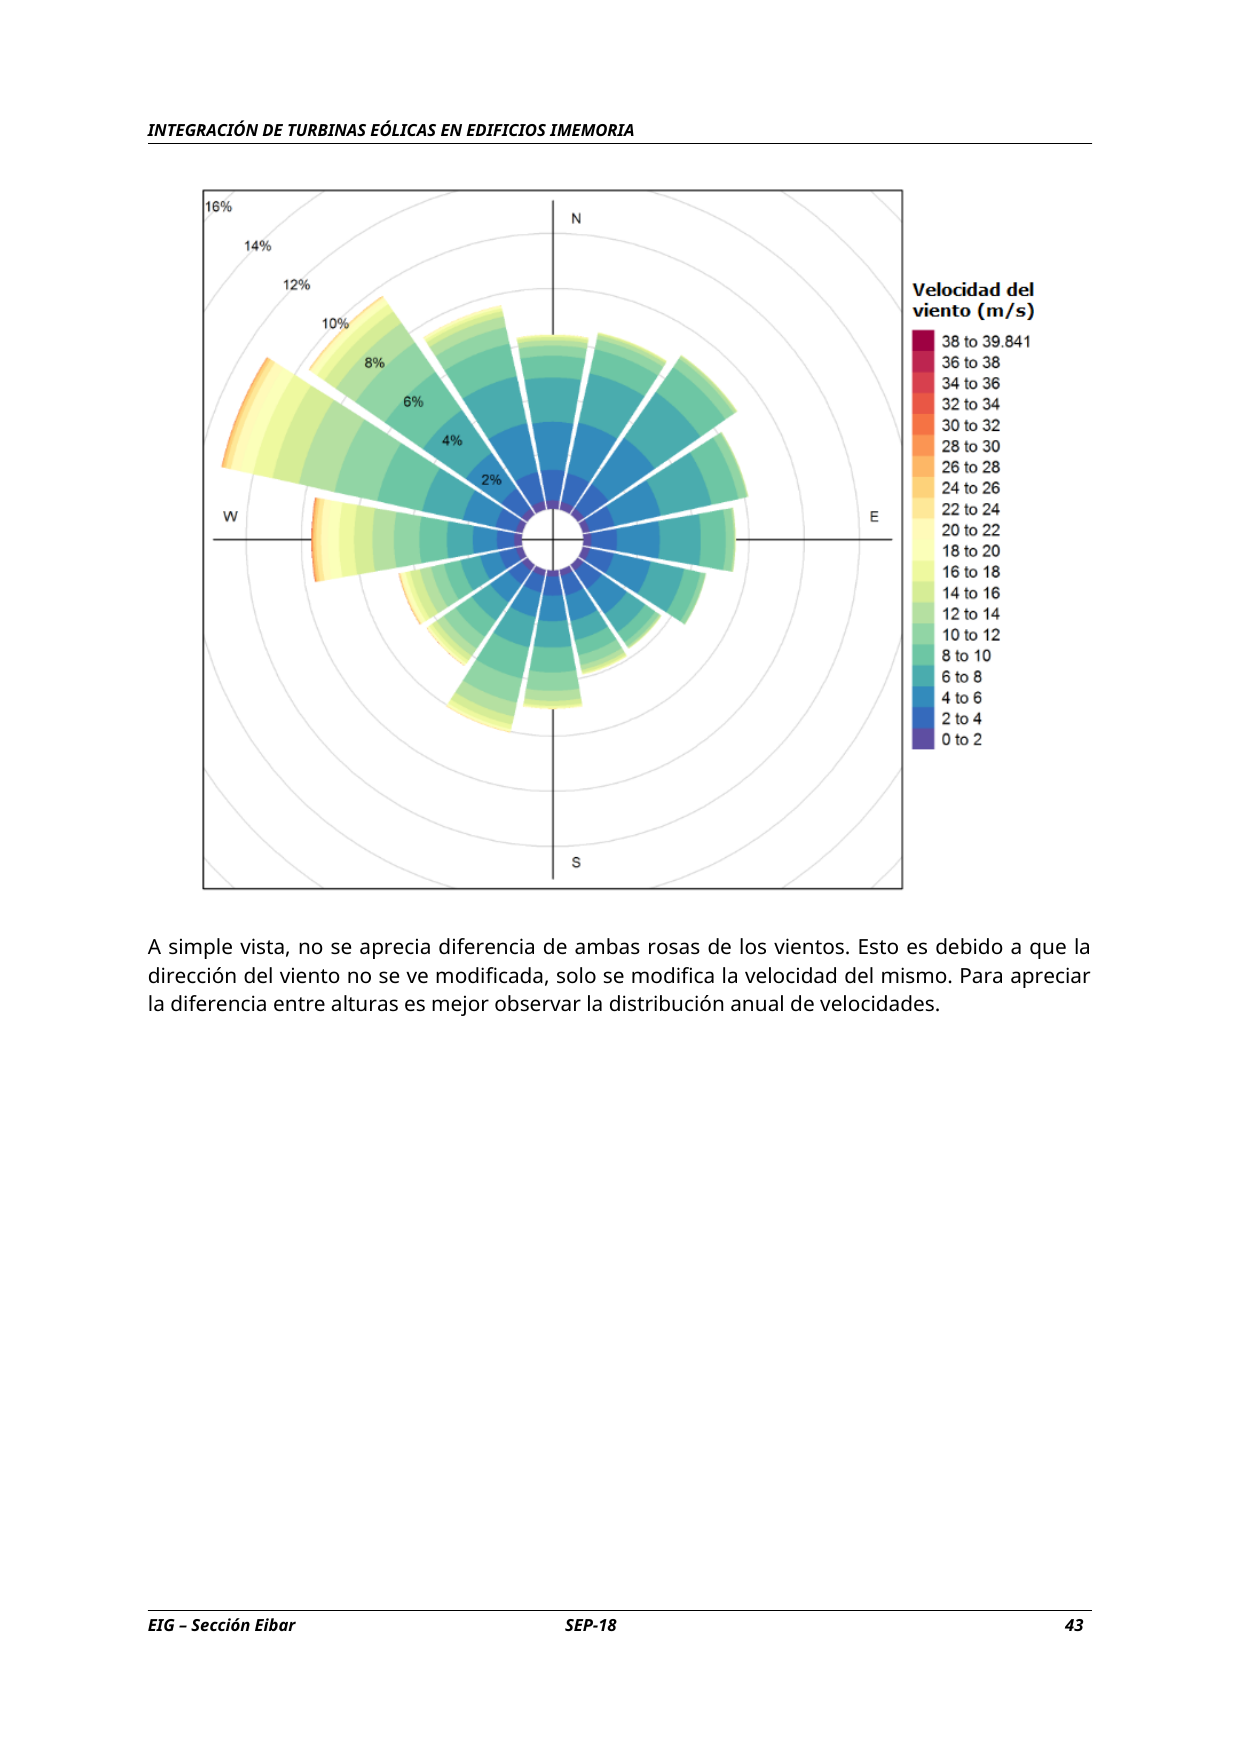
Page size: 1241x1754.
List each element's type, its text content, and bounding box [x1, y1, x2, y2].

picture [198, 177, 1042, 920]
text A simple vista, no se aprecia diferencia de ambas rosas de los vientos. Esto es debido a que la dirección del viento no se ve modificada, solo se modifica la velocidad del mismo. Para apreciar la diferencia entre alturas es mejor observar la distribución anual de velocidades. [148, 932, 1092, 1018]
